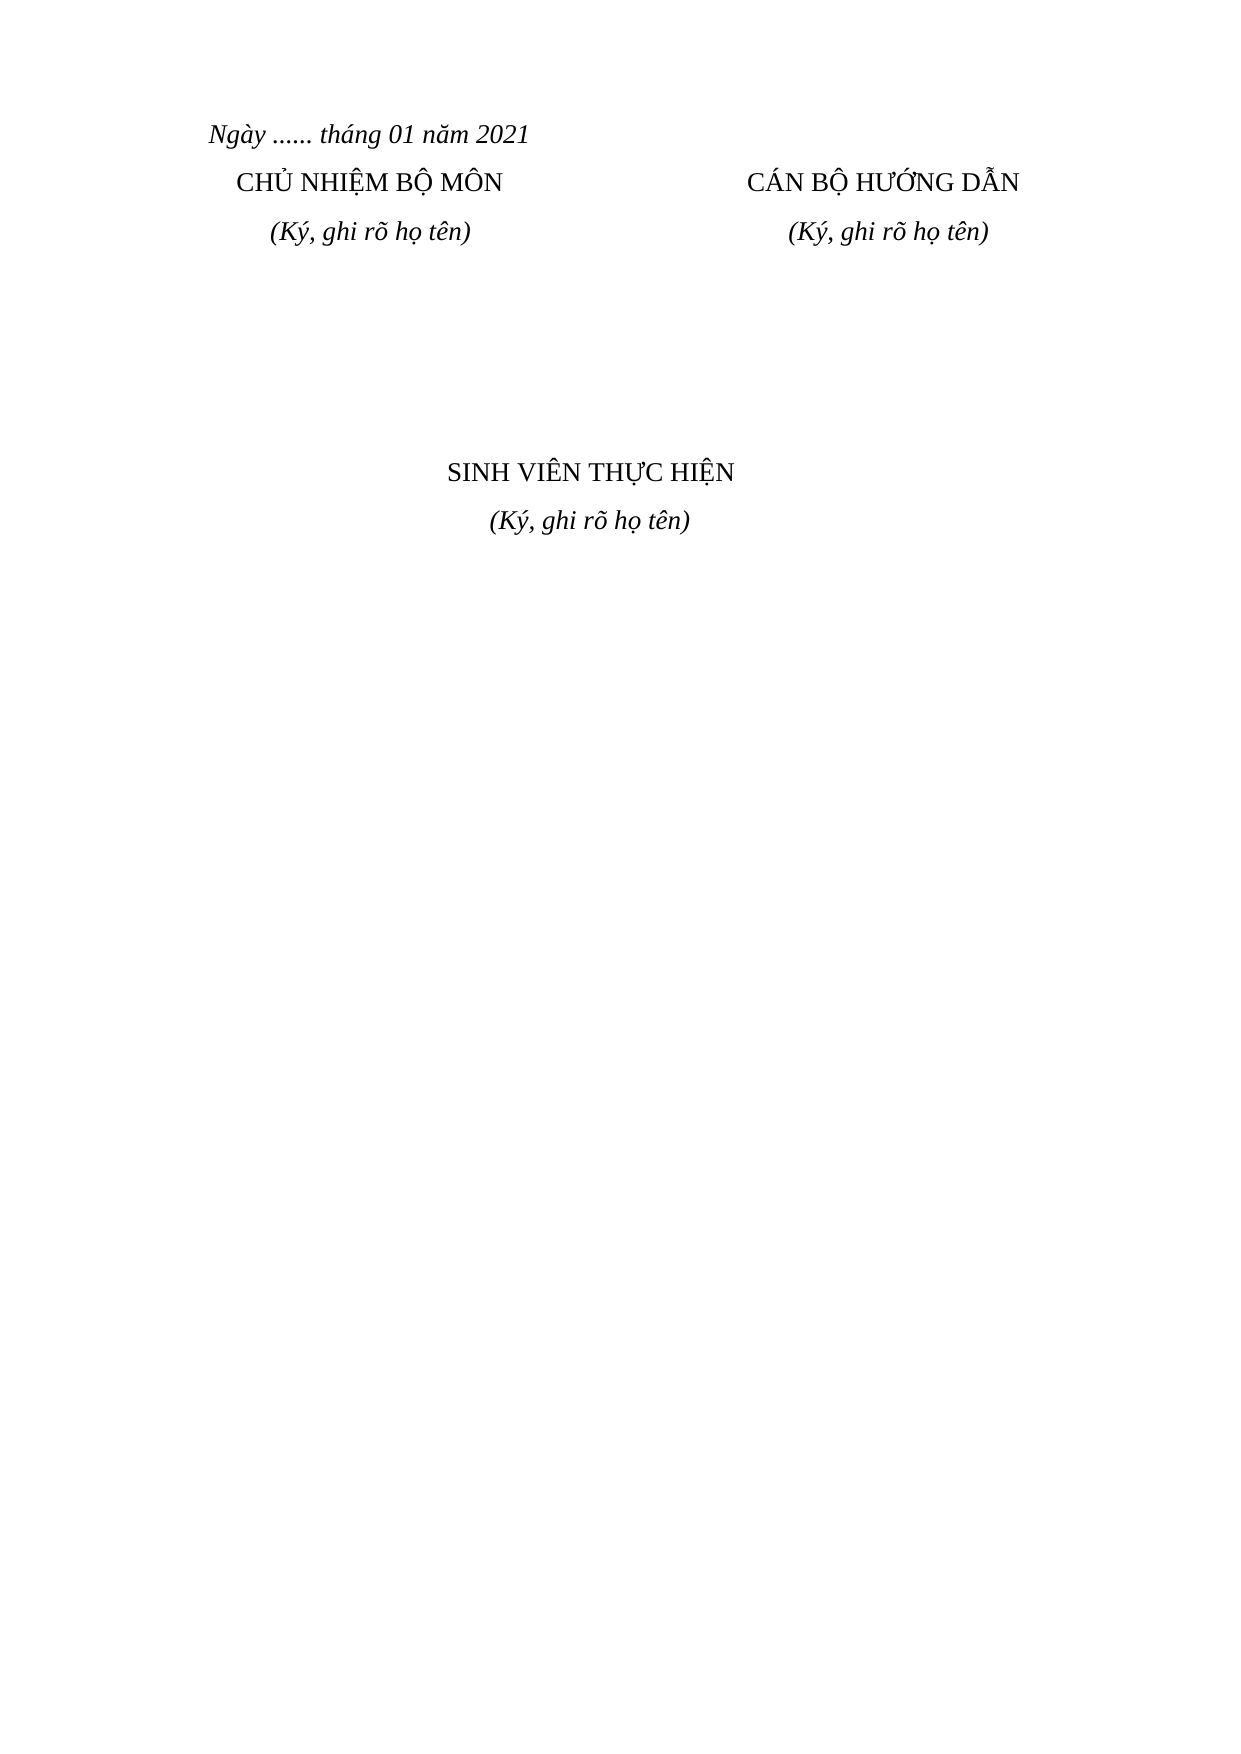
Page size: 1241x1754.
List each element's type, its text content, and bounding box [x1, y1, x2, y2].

text (Ký, ghi rõ họ tên) [148, 504, 1034, 535]
text (Ký, ghi rõ họ tên) (Ký, ghi rõ họ tên) [223, 214, 1034, 246]
text SINH VIÊN THỰC HIỆN [148, 456, 1034, 487]
text Ngày ...... tháng 01 năm 2021 [148, 118, 1034, 149]
text CHỦ NHIỆM BỘ MÔN CÁN BỘ HƯỚNG DẪN [223, 166, 1034, 197]
